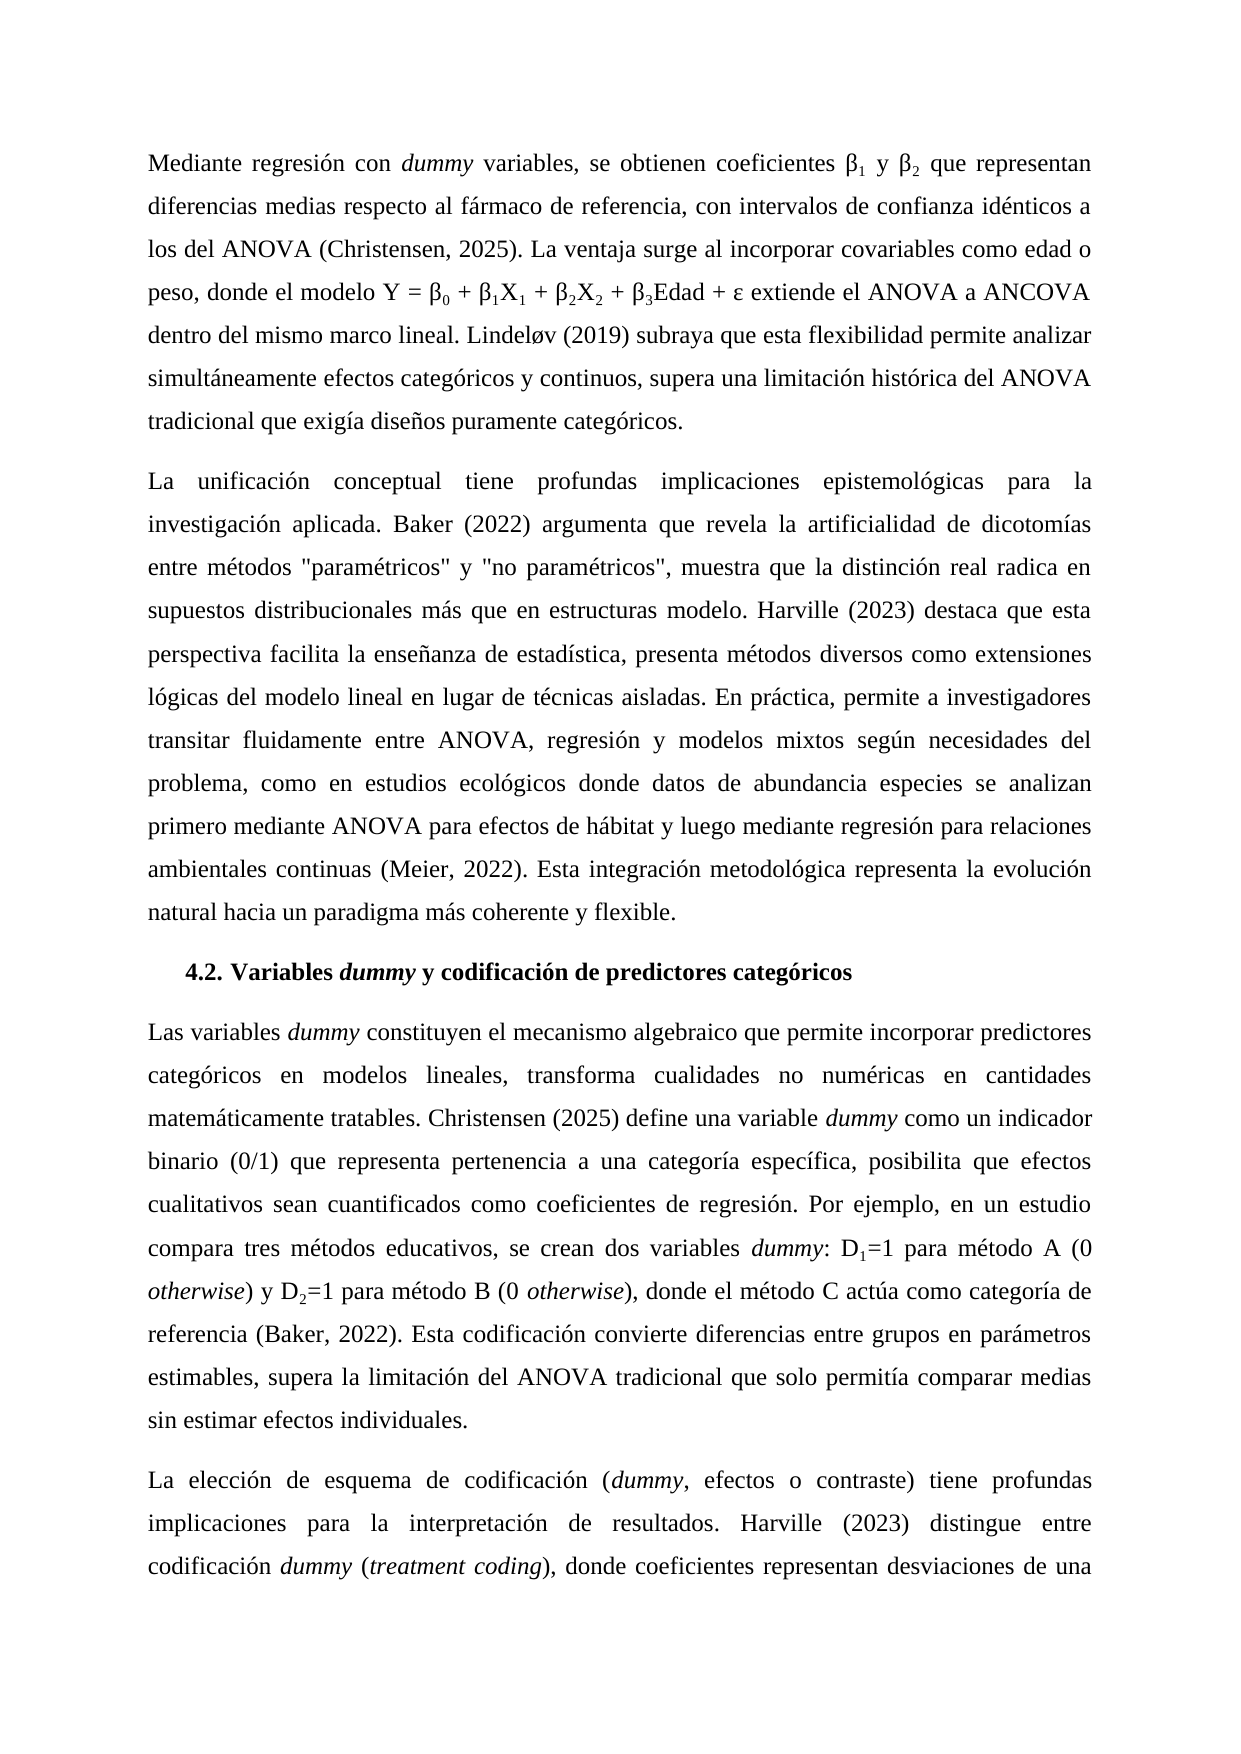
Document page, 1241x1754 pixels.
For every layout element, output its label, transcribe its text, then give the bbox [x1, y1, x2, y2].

text Las variables dummy constituyen el mecanismo algebraico que permite incorporar predictores categóricos en modelos lineales, transforma cualidades no numéricas en cantidades matemáticamente tratables. Christensen (2025) define una variable dummy como un indicador binario (0/1) que representa pertenencia a una categoría específica, posibilita que efectos cualitativos sean cuantificados como coeficientes de regresión. Por ejemplo, en un estudio compara tres métodos educativos, se crean dos variables dummy: D₁=1 para método A (0 otherwise) y D₂=1 para método B (0 otherwise), donde el método C actúa como categoría de referencia (Baker, 2022). Esta codificación convierte diferencias entre grupos en parámetros estimables, supera la limitación del ANOVA tradicional que solo permitía comparar medias sin estimar efectos individuales. [148, 1017, 1092, 1434]
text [148, 1465, 1092, 1580]
subtitle Variables dummy y codificación de predictores categóricos [185, 957, 1092, 986]
text La unificación conceptual tiene profundas implicaciones epistemológicas para la investigación aplicada. Baker (2022) argumenta que revela la artificialidad de dicotomías entre métodos "paramétricos" y "no paramétricos", muestra que la distinción real radica en supuestos distribucionales más que en estructuras modelo. Harville (2023) destaca que esta perspectiva facilita la enseñanza de estadística, presenta métodos diversos como extensiones lógicas del modelo lineal en lugar de técnicas aisladas. En práctica, permite a investigadores transitar fluidamente entre ANOVA, regresión y modelos mixtos según necesidades del problema, como en estudios ecológicos donde datos de abundancia especies se analizan primero mediante ANOVA para efectos de hábitat y luego mediante regresión para relaciones ambientales continuas (Meier, 2022). Esta integración metodológica representa la evolución natural hacia un paradigma más coherente y flexible. [148, 466, 1092, 926]
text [148, 148, 1092, 435]
